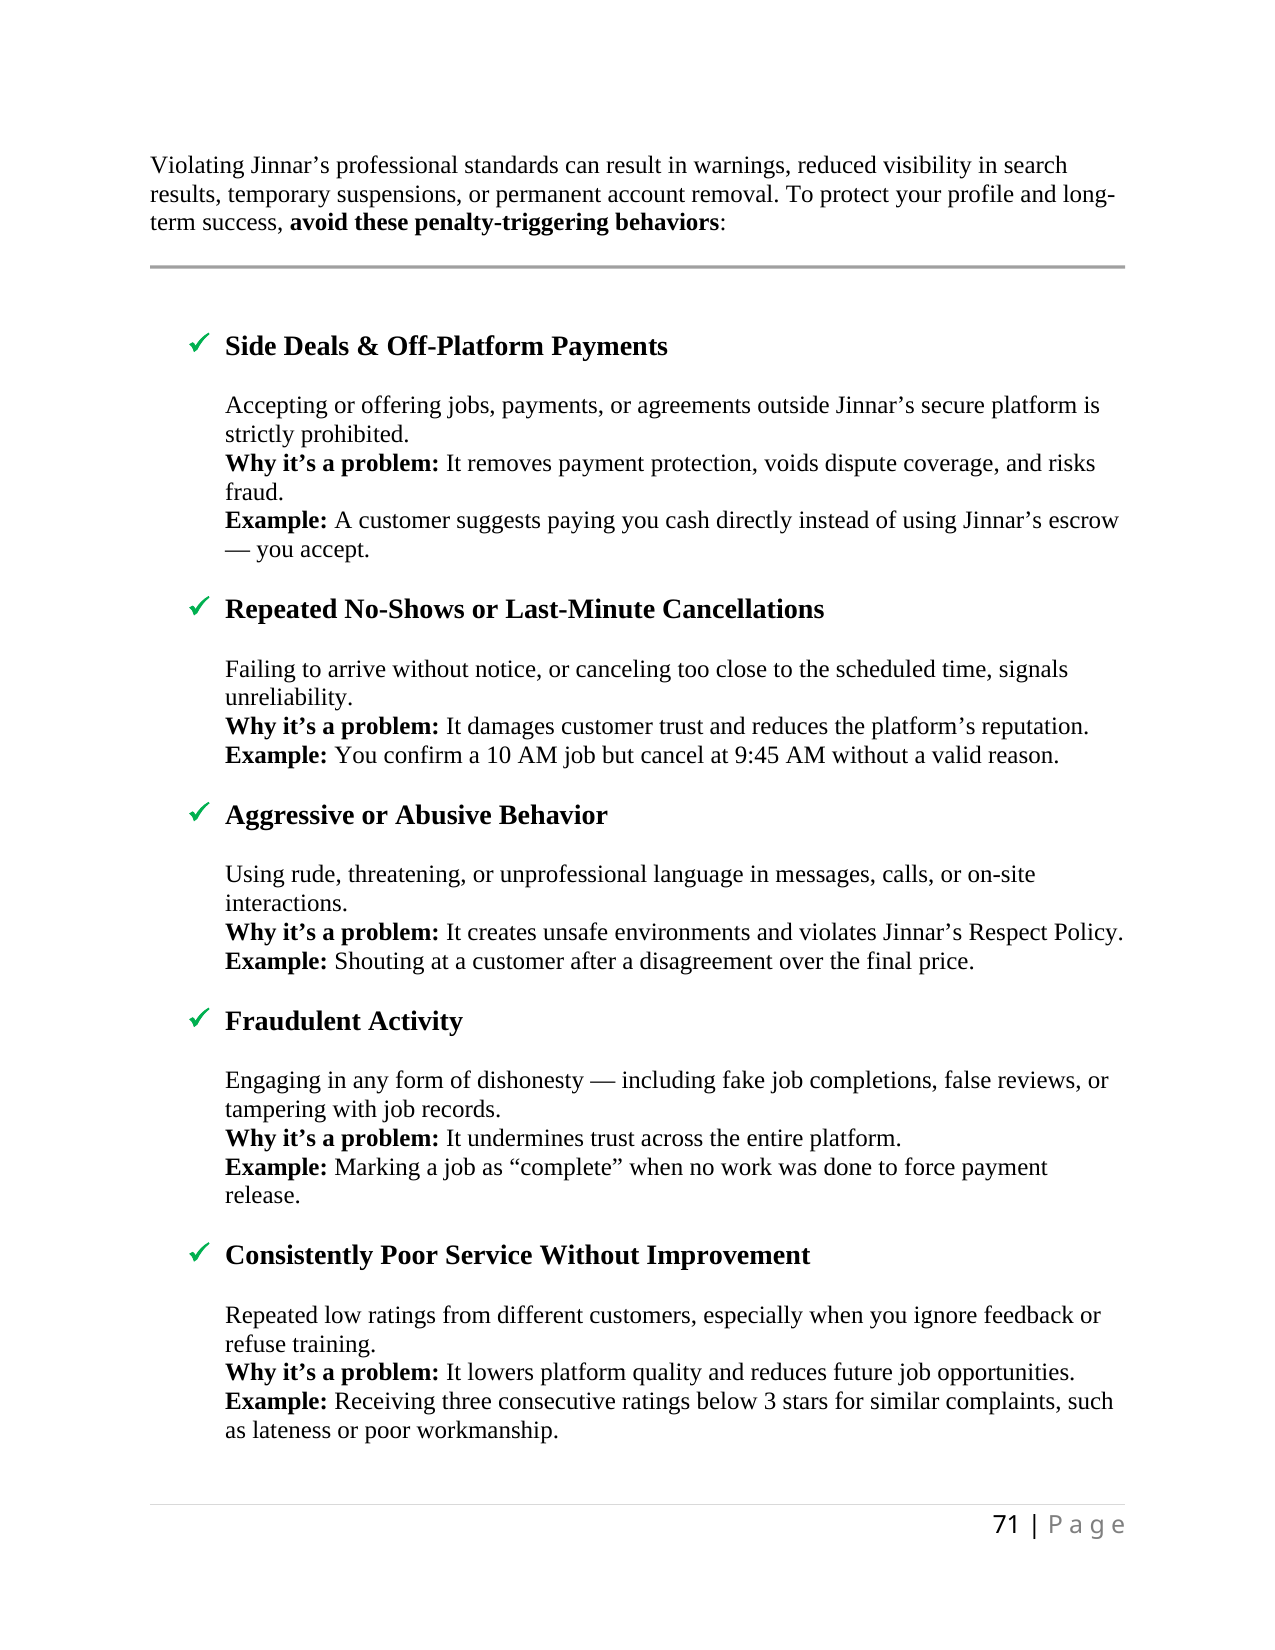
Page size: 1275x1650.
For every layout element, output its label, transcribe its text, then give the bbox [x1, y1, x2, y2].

text Using rude, threatening, or unprofessional language in messages, calls, or on-site interactions. Why it’s a problem: It creates unsafe environments and violates Jinnar’s Respect Policy. Example: Shouting at a customer after a disagreement over the final price. [225, 859, 1125, 974]
list Aggressive or Abusive Behavior [187, 798, 1125, 830]
list Side Deals & Off-Platform Payments [187, 329, 1125, 361]
text Violating Jinnar’s professional standards can result in warnings, reduced visibility in search results, temporary suspensions, or permanent account removal. To protect your profile and long-term success, avoid these penalty-triggering behaviors: [150, 150, 1125, 236]
list Consistently Poor Service Without Improvement [187, 1238, 1125, 1271]
text Engaging in any form of dishonesty — including fake job completions, false reviews, or tampering with job records. Why it’s a problem: It undermines trust across the entire platform. Example: Marking a job as “complete” when no work was done to force payment release. [225, 1065, 1125, 1209]
list Repeated No-Shows or Last-Minute Cancellations [187, 592, 1125, 624]
text Failing to arrive without notice, or canceling too close to the scheduled time, signals unreliability. Why it’s a problem: It damages customer trust and reduces the platform’s reputation. Example: You confirm a 10 AM job but cancel at 9:45 AM without a valid reason. [225, 654, 1125, 769]
text Repeated low ratings from different customers, especially when you ignore feedback or refuse training. Why it’s a problem: It lowers platform quality and reduces future job opportunities. Example: Receiving three consecutive ratings below 3 stars for similar complaints, such as lateness or poor workmanship. [225, 1300, 1125, 1444]
list Fraudulent Activity [187, 1004, 1125, 1036]
text Accepting or offering jobs, payments, or agreements outside Jinnar’s secure platform is strictly prohibited. Why it’s a problem: It removes payment protection, voids dispute coverage, and risks fraud. Example: A customer suggests paying you cash directly instead of using Jinnar’s escrow — you accept. [225, 390, 1125, 563]
